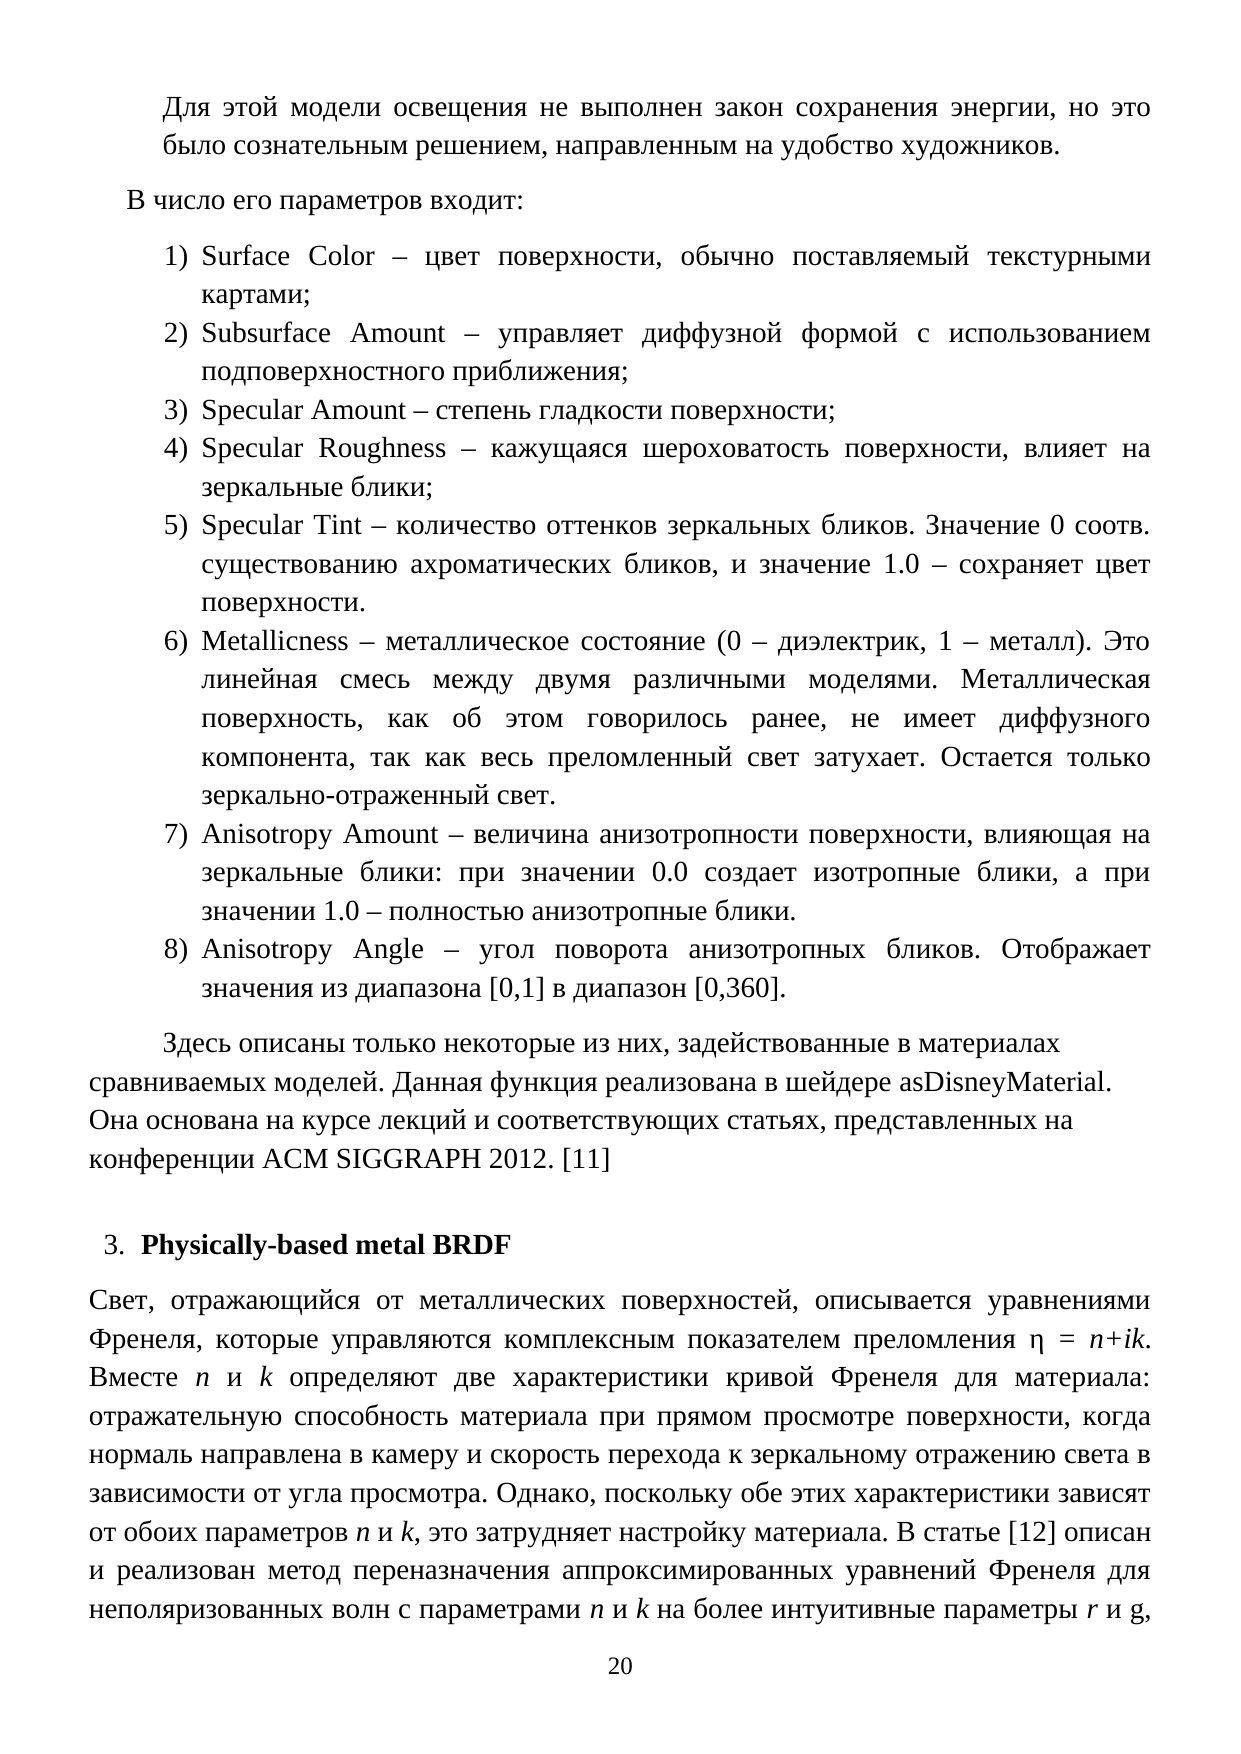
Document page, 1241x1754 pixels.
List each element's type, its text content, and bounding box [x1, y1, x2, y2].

list Subsurface Amount – управляет диффузной формой с использованием подповерхностного приближения; [164, 315, 1152, 387]
list Anisotropy Amount – величина анизотропности поверхности, влияющая на зеркальные блики: при значении 0.0 создает изотропные блики, а при значении 1.0 – полностью анизотропные блики. [164, 816, 1152, 926]
list Specular Roughness – кажущаяся шероховатость поверхности, влияет на зеркальные блики; [164, 430, 1152, 502]
list Specular Tint – количество оттенков зеркальных бликов. Значение 0 соотв. существованию ахроматических бликов, и значение 1.0 – сохраняет цвет поверхности. [164, 507, 1152, 618]
list Physically-based metal BRDF [103, 1227, 1152, 1261]
list Metallicness – металлическое состояние (0 – диэлектрик, 1 – металл). Это линейная смесь между двумя различными моделями. Металлическая поверхность, как об этом говорилось ранее, не имеет диффузного компонента, так как весь преломленный свет затухает. Остается только зеркально-отраженный свет. [164, 623, 1152, 811]
text Для этой модели освещения не выполнен закон сохранения энергии, но это было сознательным решением, направленным на удобство художников. [162, 89, 1152, 161]
text Здесь описаны только некоторые из них, задействованные в материалах сравниваемых моделей. Данная функция реализована в шейдере asDisneyMaterial. Она основана на курсе лекций и соответствующих статьях, представленных на конференции ACM SIGGRAPH 2012. [11] [89, 1025, 1152, 1206]
list Anisotropy Angle – угол поворота анизотропных бликов. Отображает значения из диапазона [0,1] в диапазон [0,360]. [164, 931, 1152, 1003]
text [89, 1282, 1152, 1624]
list Specular Amount – степень гладкости поверхности; [164, 392, 1152, 425]
list Surface Color – цвет поверхности, обычно поставляемый текстурными картами; [164, 238, 1152, 310]
text В число его параметров входит: [126, 182, 1152, 216]
